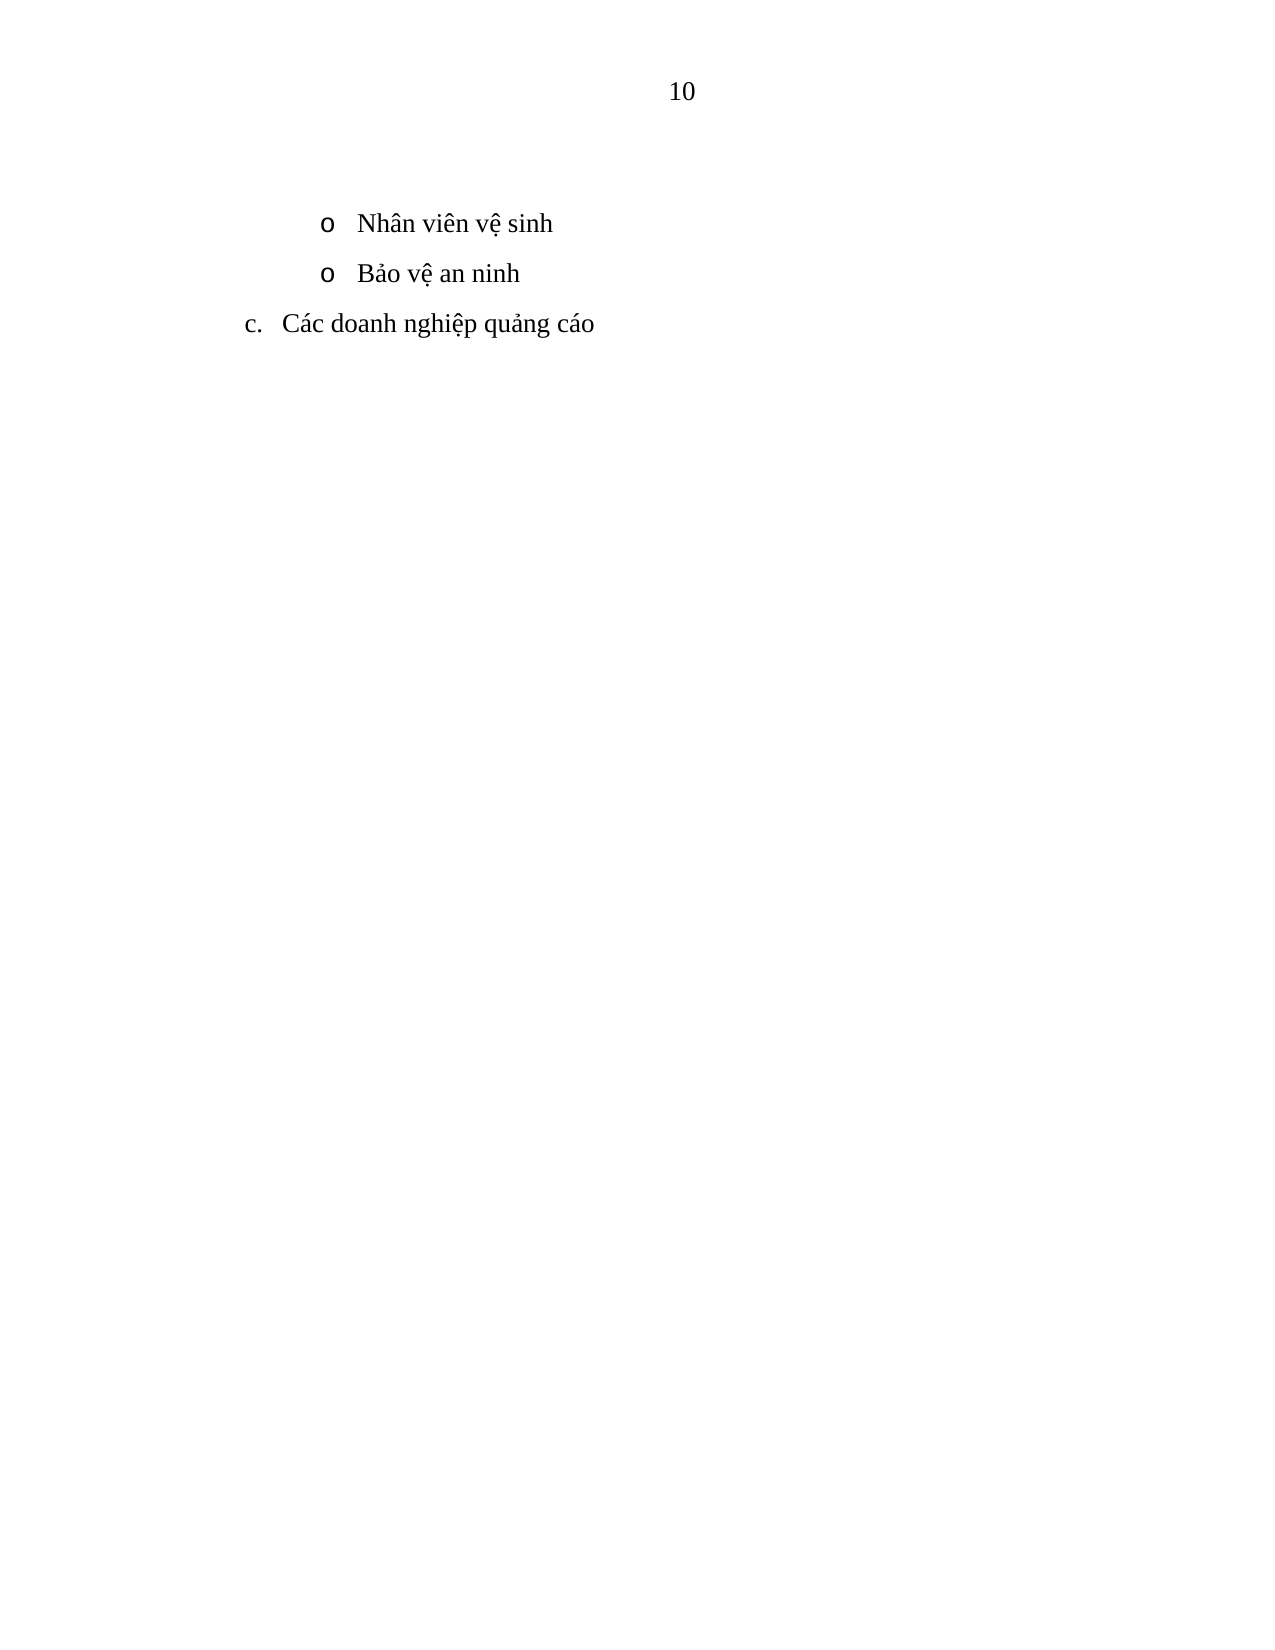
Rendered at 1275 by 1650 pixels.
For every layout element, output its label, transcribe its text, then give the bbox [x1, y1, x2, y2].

list Bảo vệ an ninh [319, 257, 1157, 290]
list Nhân viên vệ sinh [319, 207, 1157, 240]
list Các doanh nghiệp quảng cáo [244, 307, 1157, 338]
